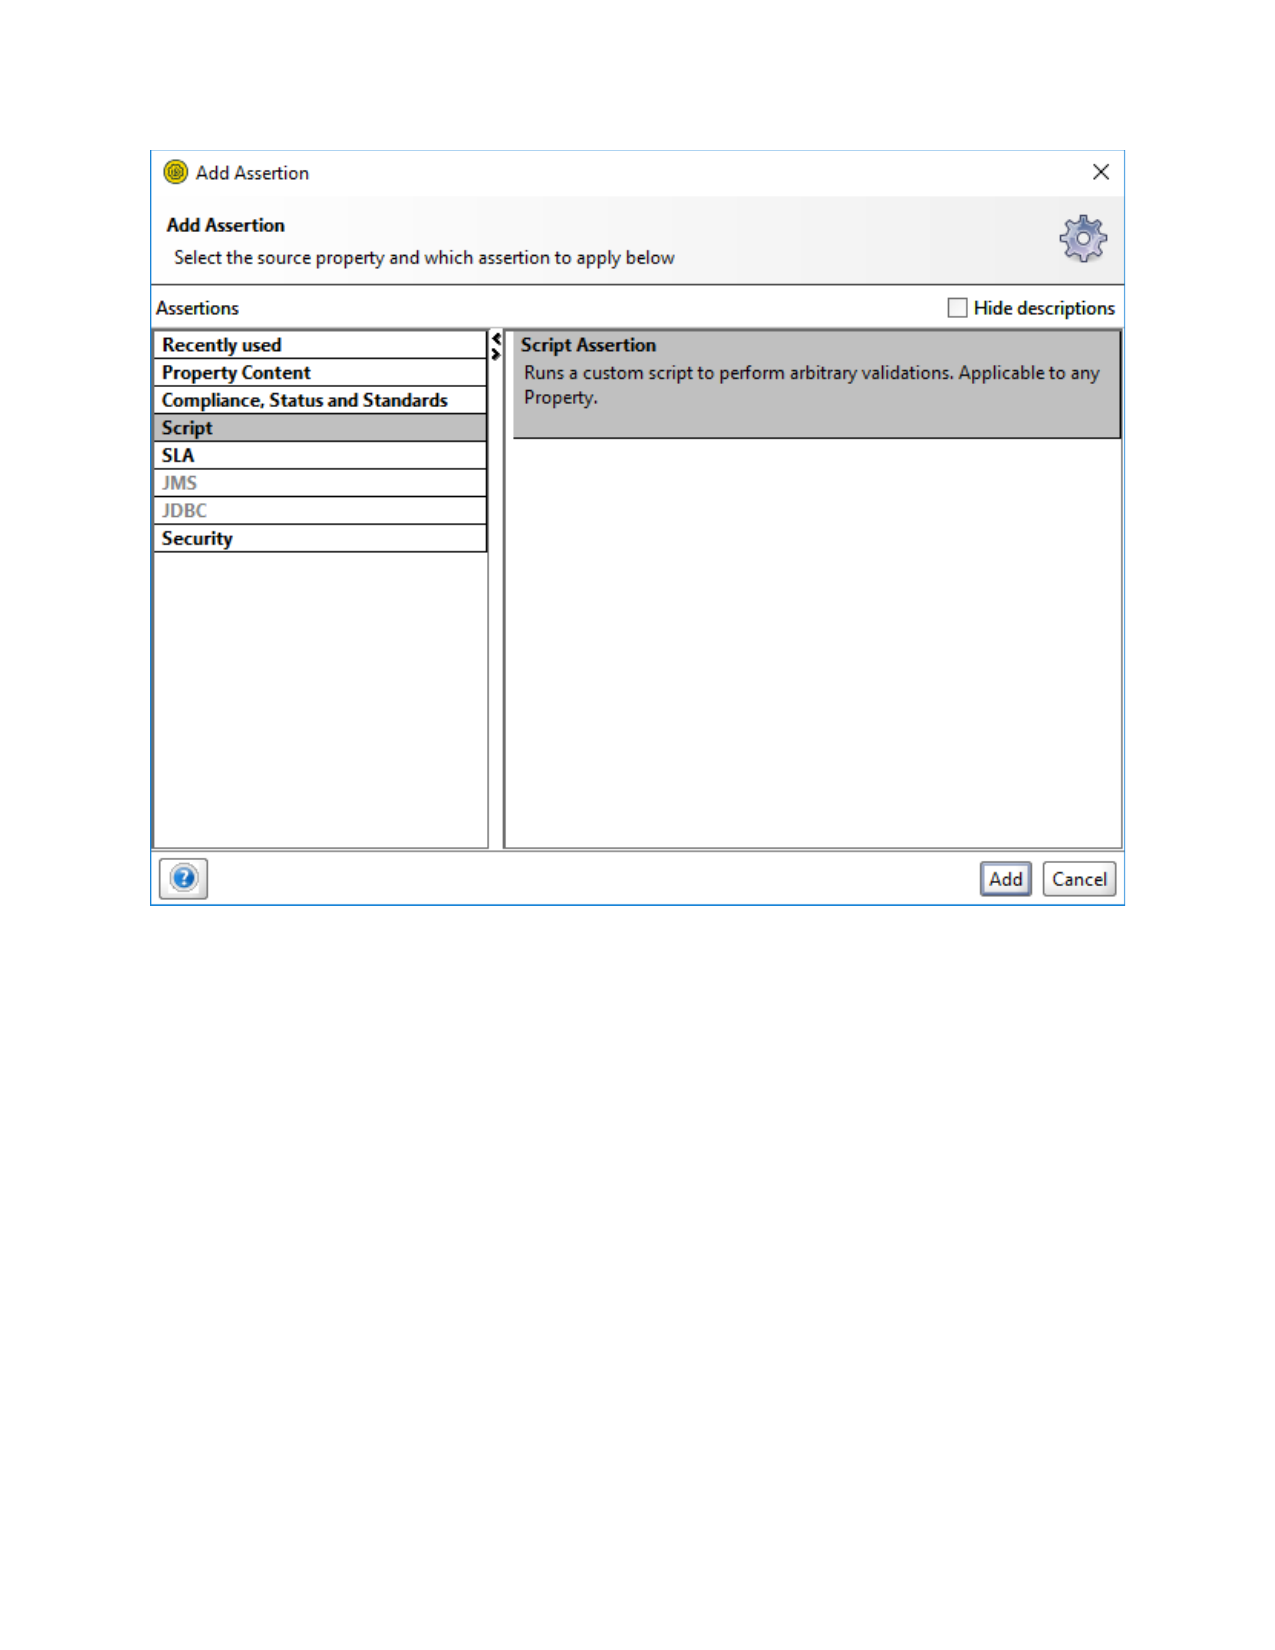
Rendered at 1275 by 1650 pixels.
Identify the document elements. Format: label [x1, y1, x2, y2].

picture [150, 150, 1125, 906]
